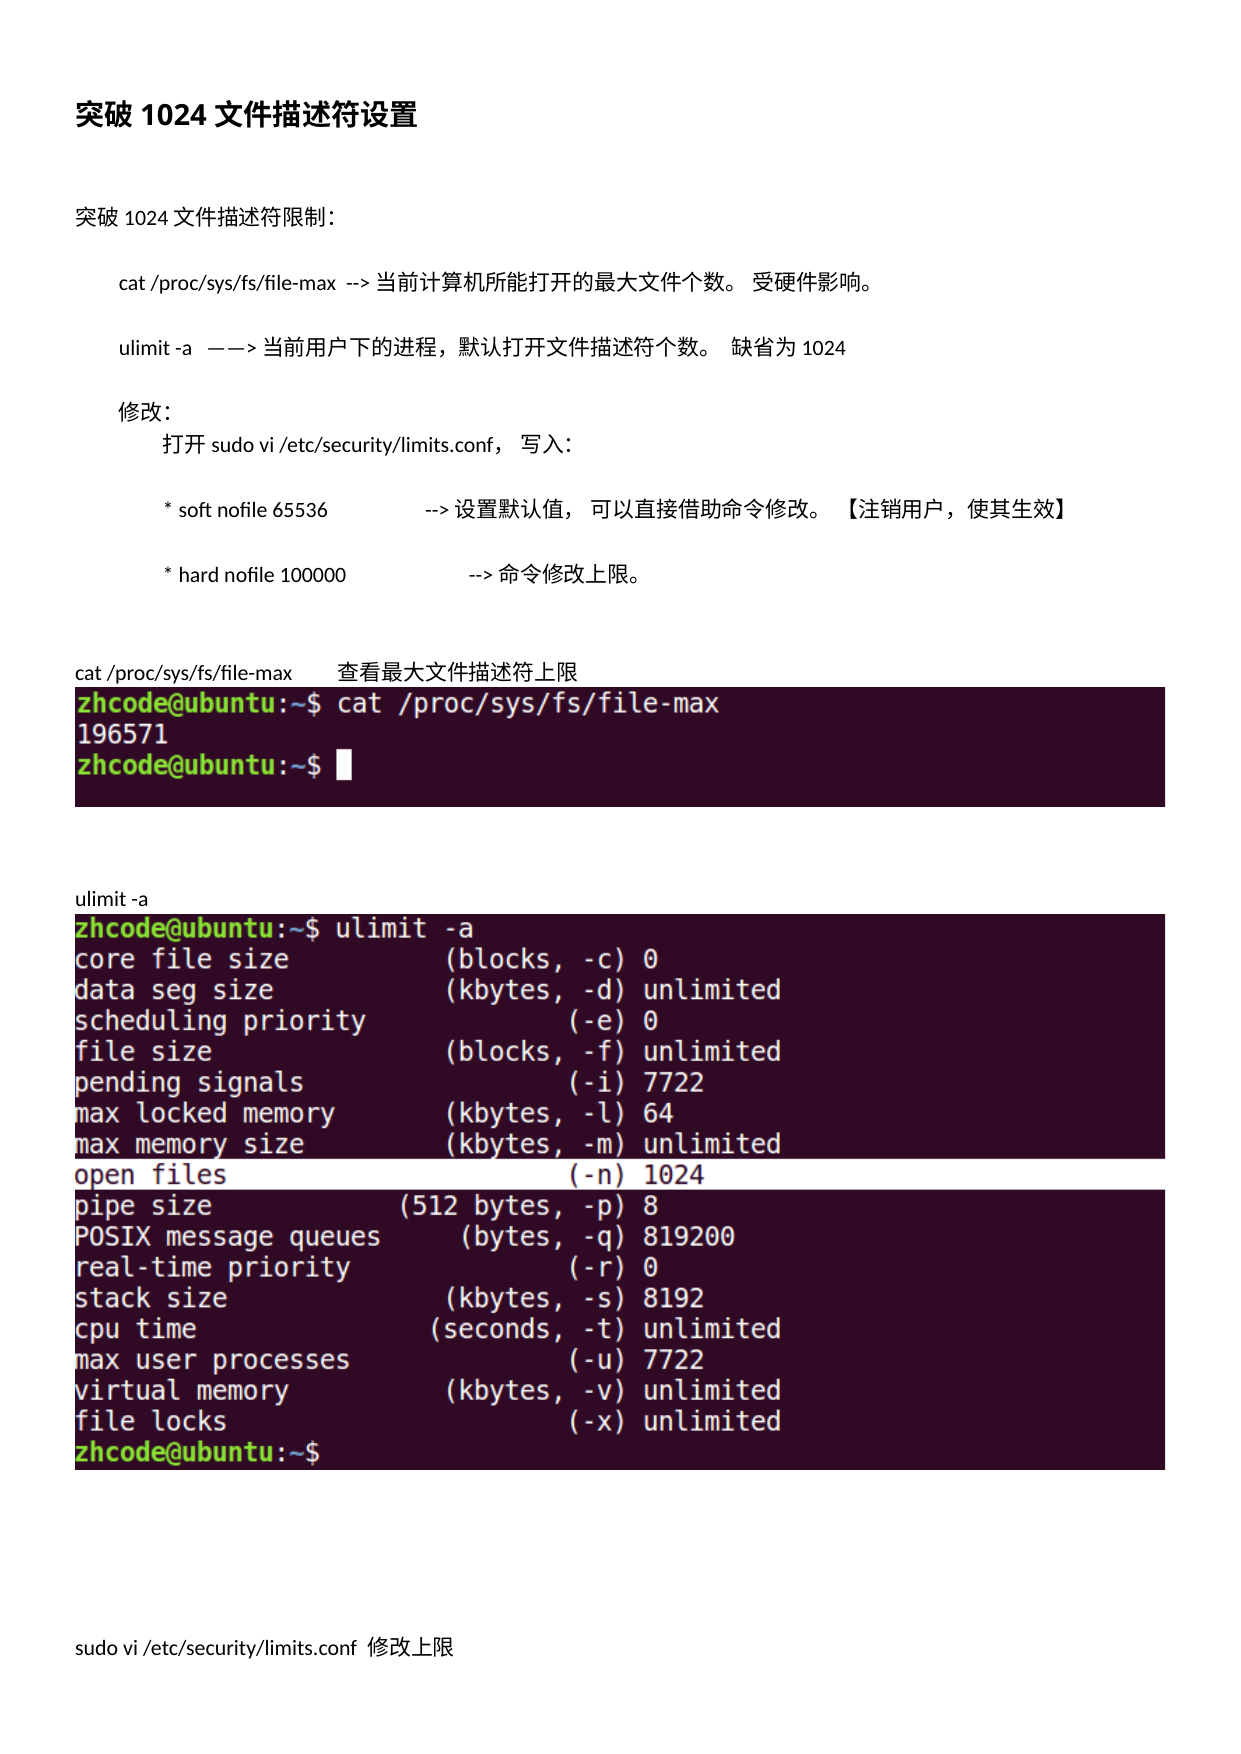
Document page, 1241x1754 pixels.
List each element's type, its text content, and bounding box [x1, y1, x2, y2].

text 修改： [75, 394, 1165, 427]
text * hard nofile 100000 --> 命令修改上限。 [75, 557, 1165, 589]
picture [75, 687, 1166, 807]
text cat /proc/sys/fs/file-max 查看最大文件描述符上限 [75, 654, 1165, 687]
picture [75, 914, 1166, 1470]
text * soft nofile 65536 --> 设置默认值， 可以直接借助命令修改。 【注销用户，使其生效】 [75, 492, 1165, 524]
text cat /proc/sys/fs/file-max --> 当前计算机所能打开的最大文件个数。 受硬件影响。 [75, 264, 1165, 297]
text 突破 1024 文件描述符限制： [75, 199, 1165, 232]
subtitle 突破 1024 文件描述符设置 [75, 81, 1165, 146]
text ulimit -a ——> 当前用户下的进程，默认打开文件描述符个数。 缺省为 1024 [75, 329, 1165, 362]
text sudo vi /etc/security/limits.conf 修改上限 [75, 1629, 1165, 1662]
text 打开 sudo vi /etc/security/limits.conf， 写入： [75, 427, 1165, 459]
text ulimit -a [75, 882, 1165, 914]
